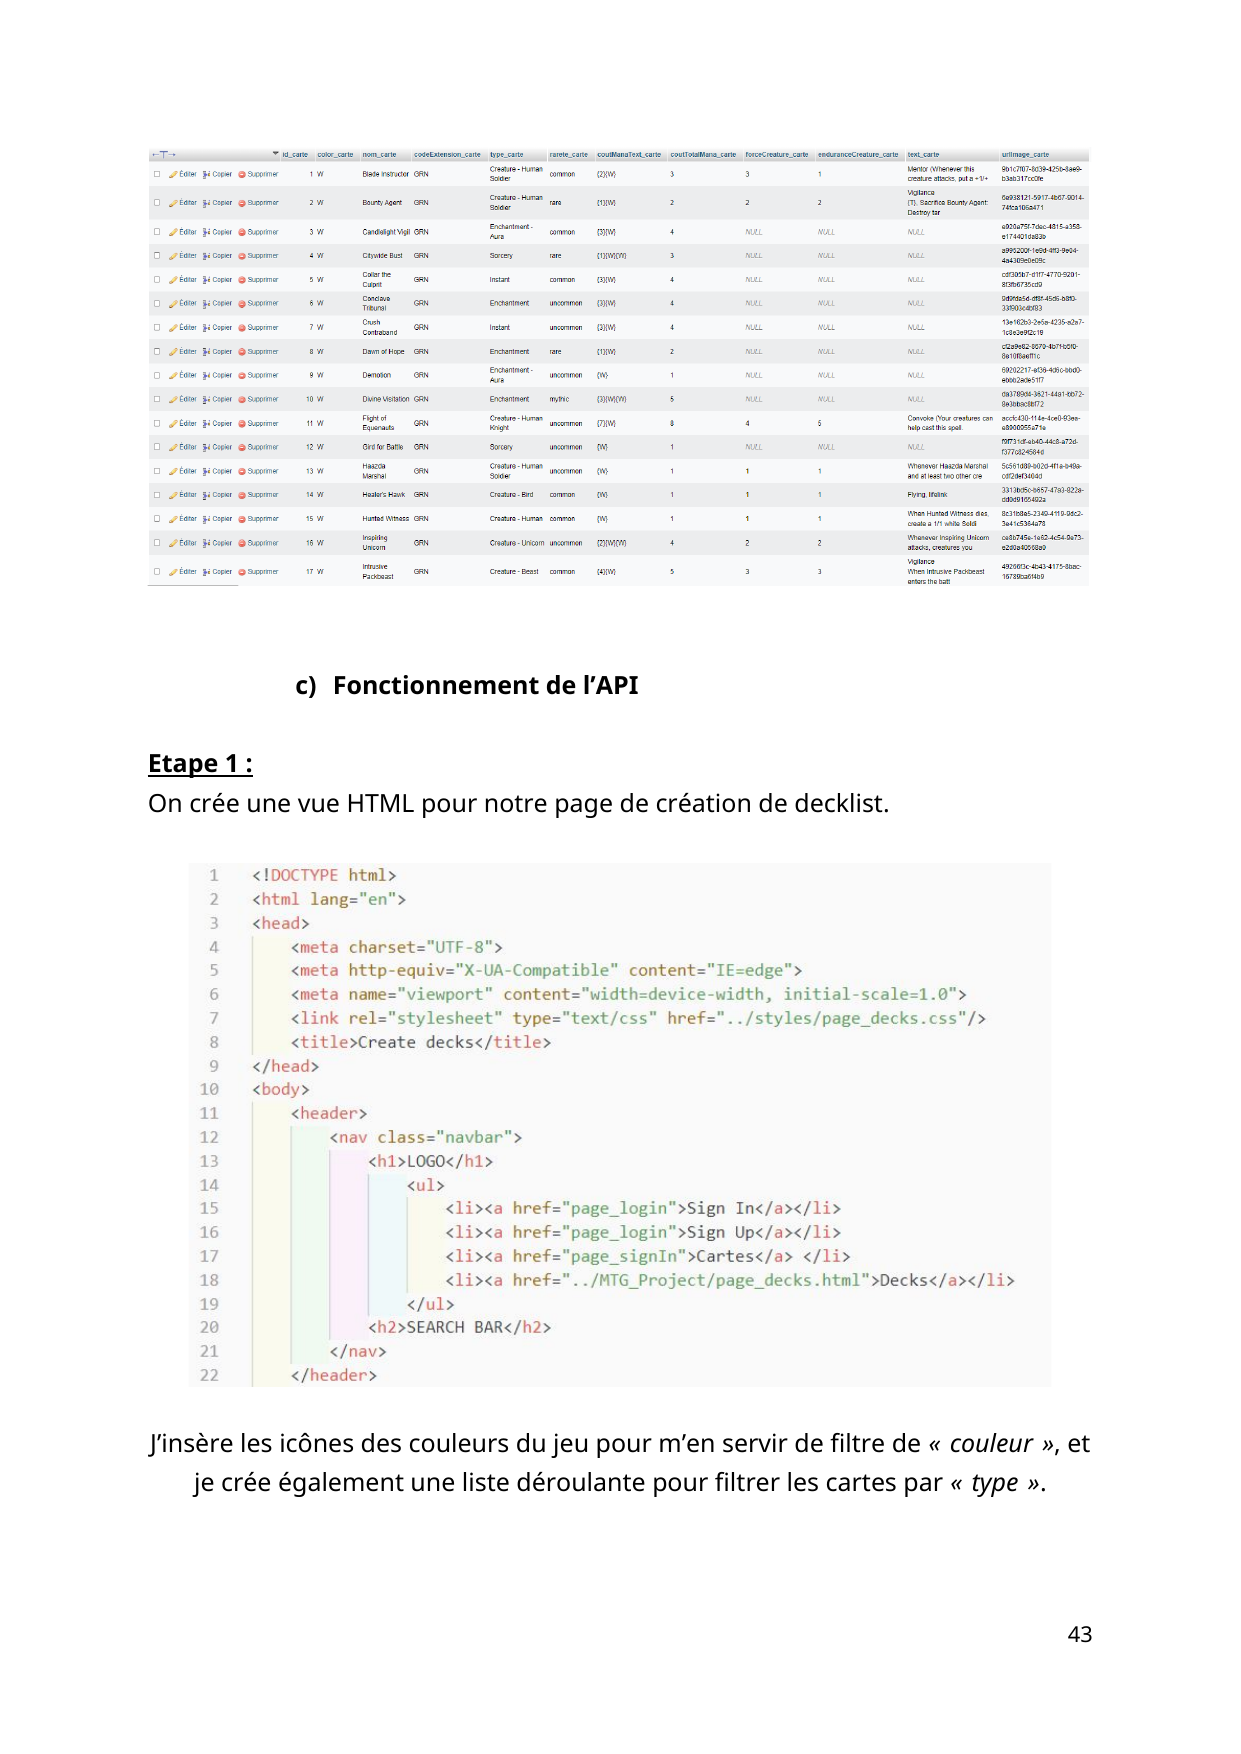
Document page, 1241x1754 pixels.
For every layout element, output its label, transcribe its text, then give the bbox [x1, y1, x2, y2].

text Etape 1 : [148, 746, 1093, 780]
text J’insère les icônes des couleurs du jeu pour m’en servir de filtre de « couleur », et je crée également une liste déroulante pour filtrer les cartes par « type ». [148, 1426, 1093, 1499]
picture [147, 147, 1092, 586]
list Fonctionnement de l’API [295, 668, 1093, 702]
text On crée une vue HTML pour notre page de création de decklist. [148, 785, 1093, 819]
picture [188, 863, 1052, 1387]
